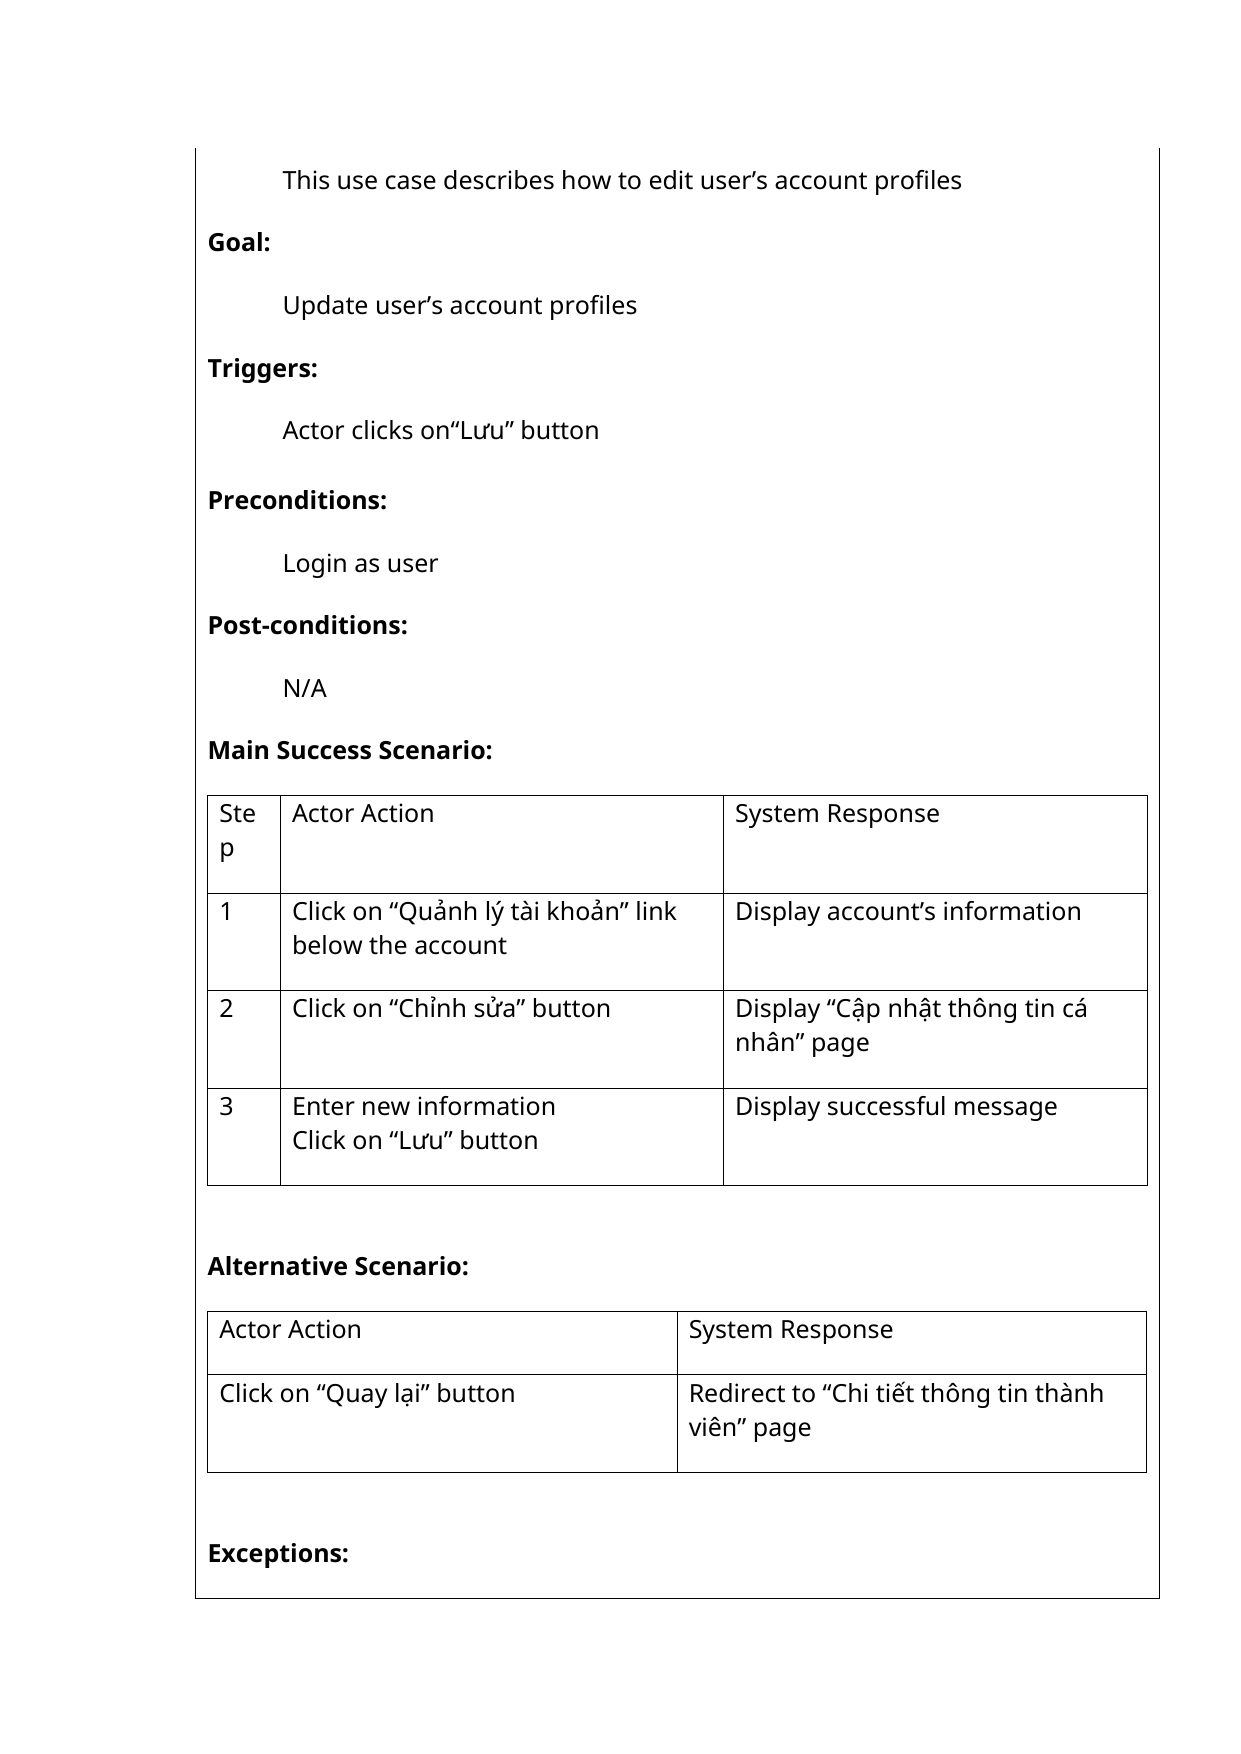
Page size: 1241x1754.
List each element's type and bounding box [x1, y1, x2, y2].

table_cell [196, 154, 1159, 1598]
